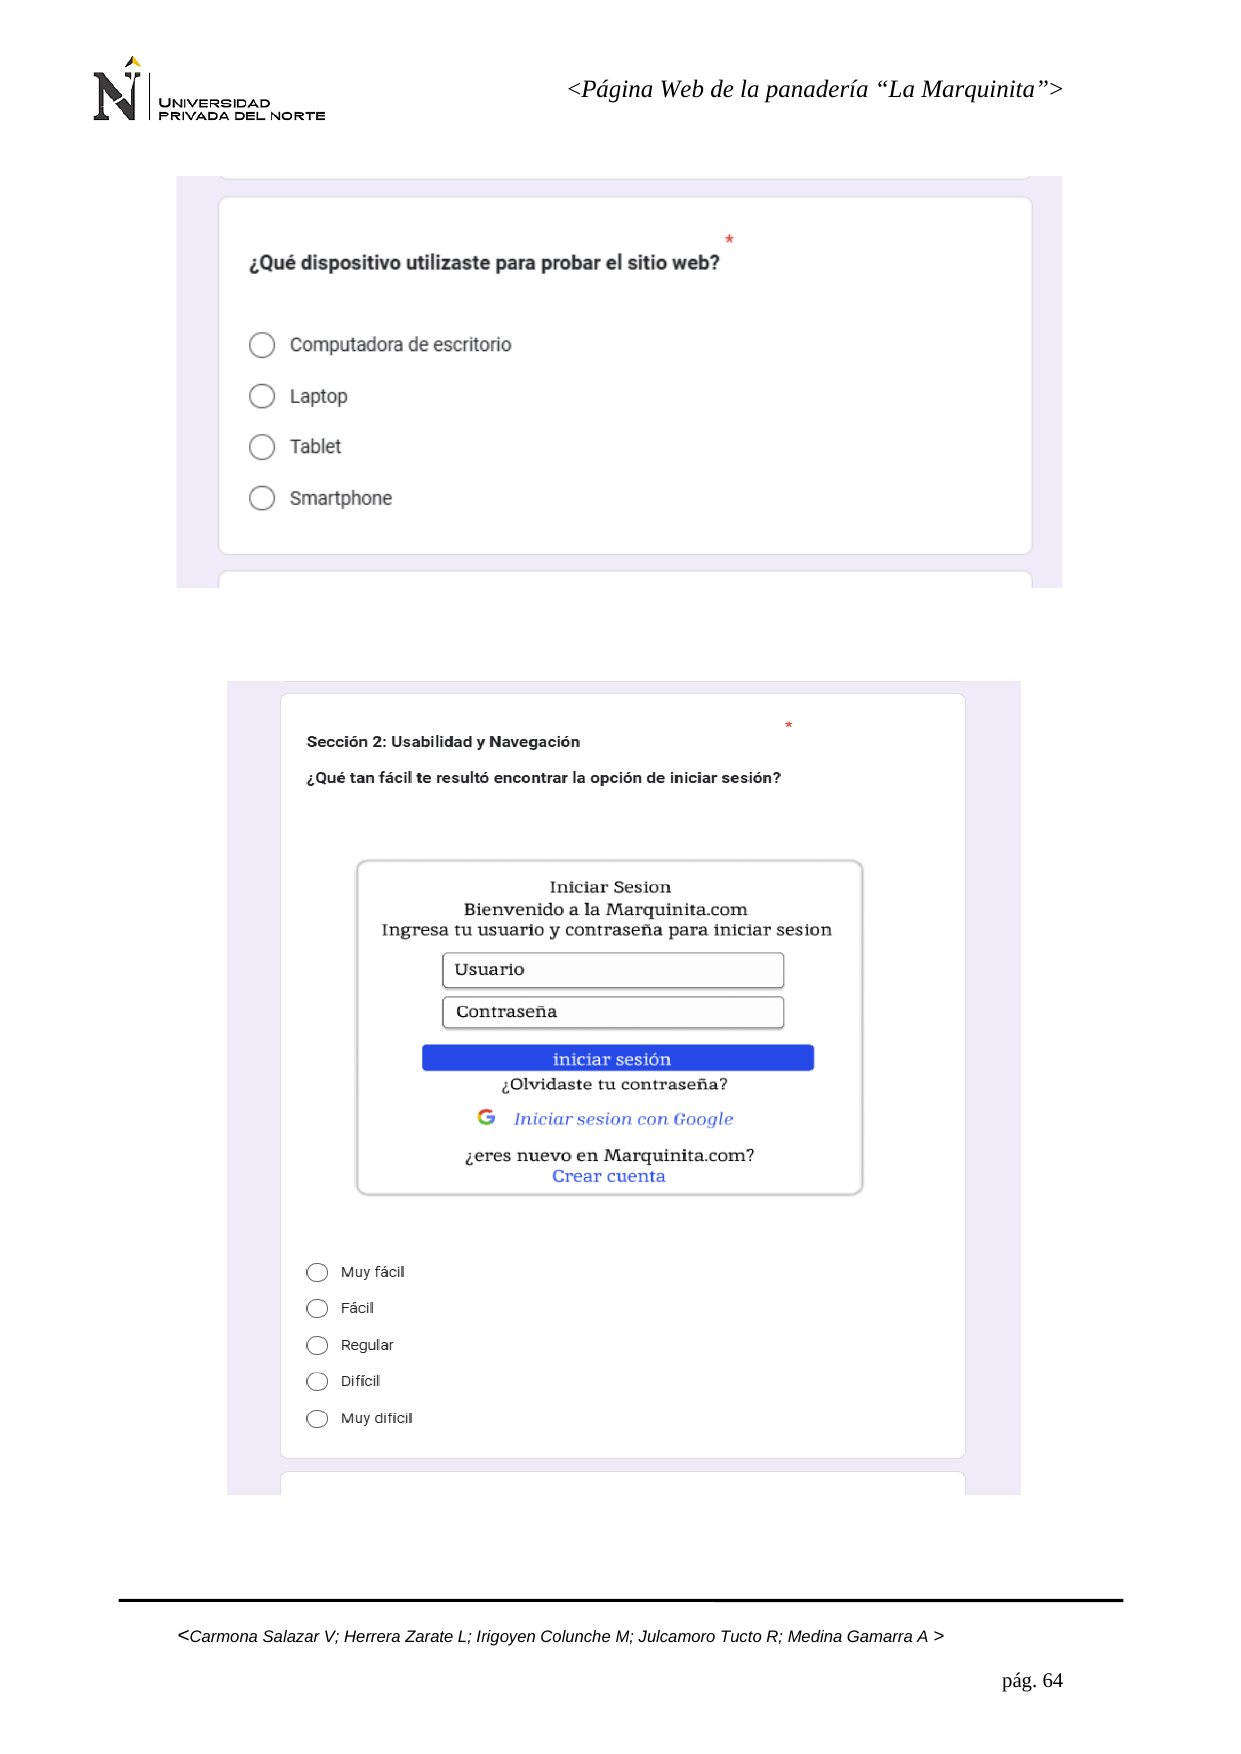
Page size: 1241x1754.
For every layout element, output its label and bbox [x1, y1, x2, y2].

picture [90, 56, 329, 124]
picture [227, 681, 1021, 1495]
picture [176, 176, 1063, 588]
